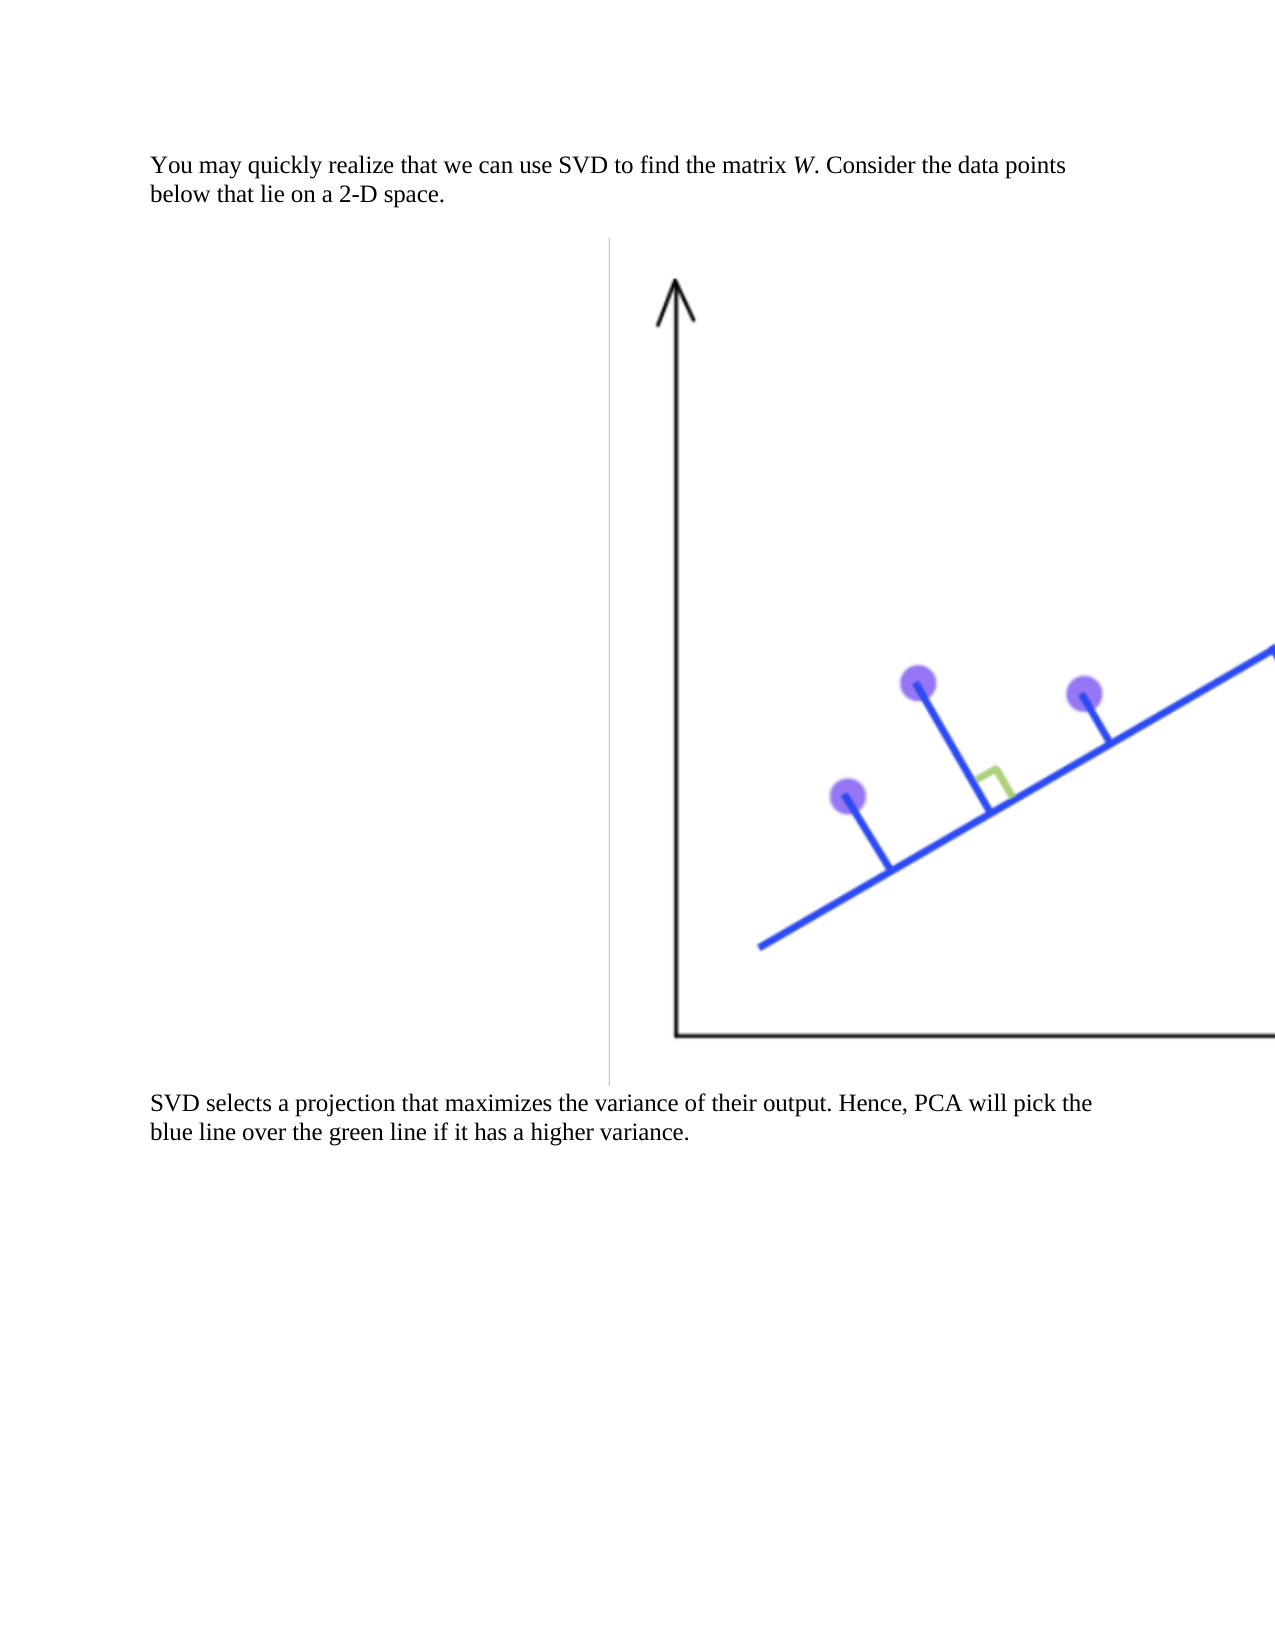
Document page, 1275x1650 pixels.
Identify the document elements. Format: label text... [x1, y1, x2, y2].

picture [150, 238, 1275, 1086]
text SVD selects a projection that maximizes the variance of their output. Hence, PCA will pick the blue line over the green line if it has a higher variance. [150, 1088, 1125, 1146]
text You may quickly realize that we can use SVD to find the matrix W. Consider the data points below that lie on a 2-D space. [150, 150, 1125, 207]
